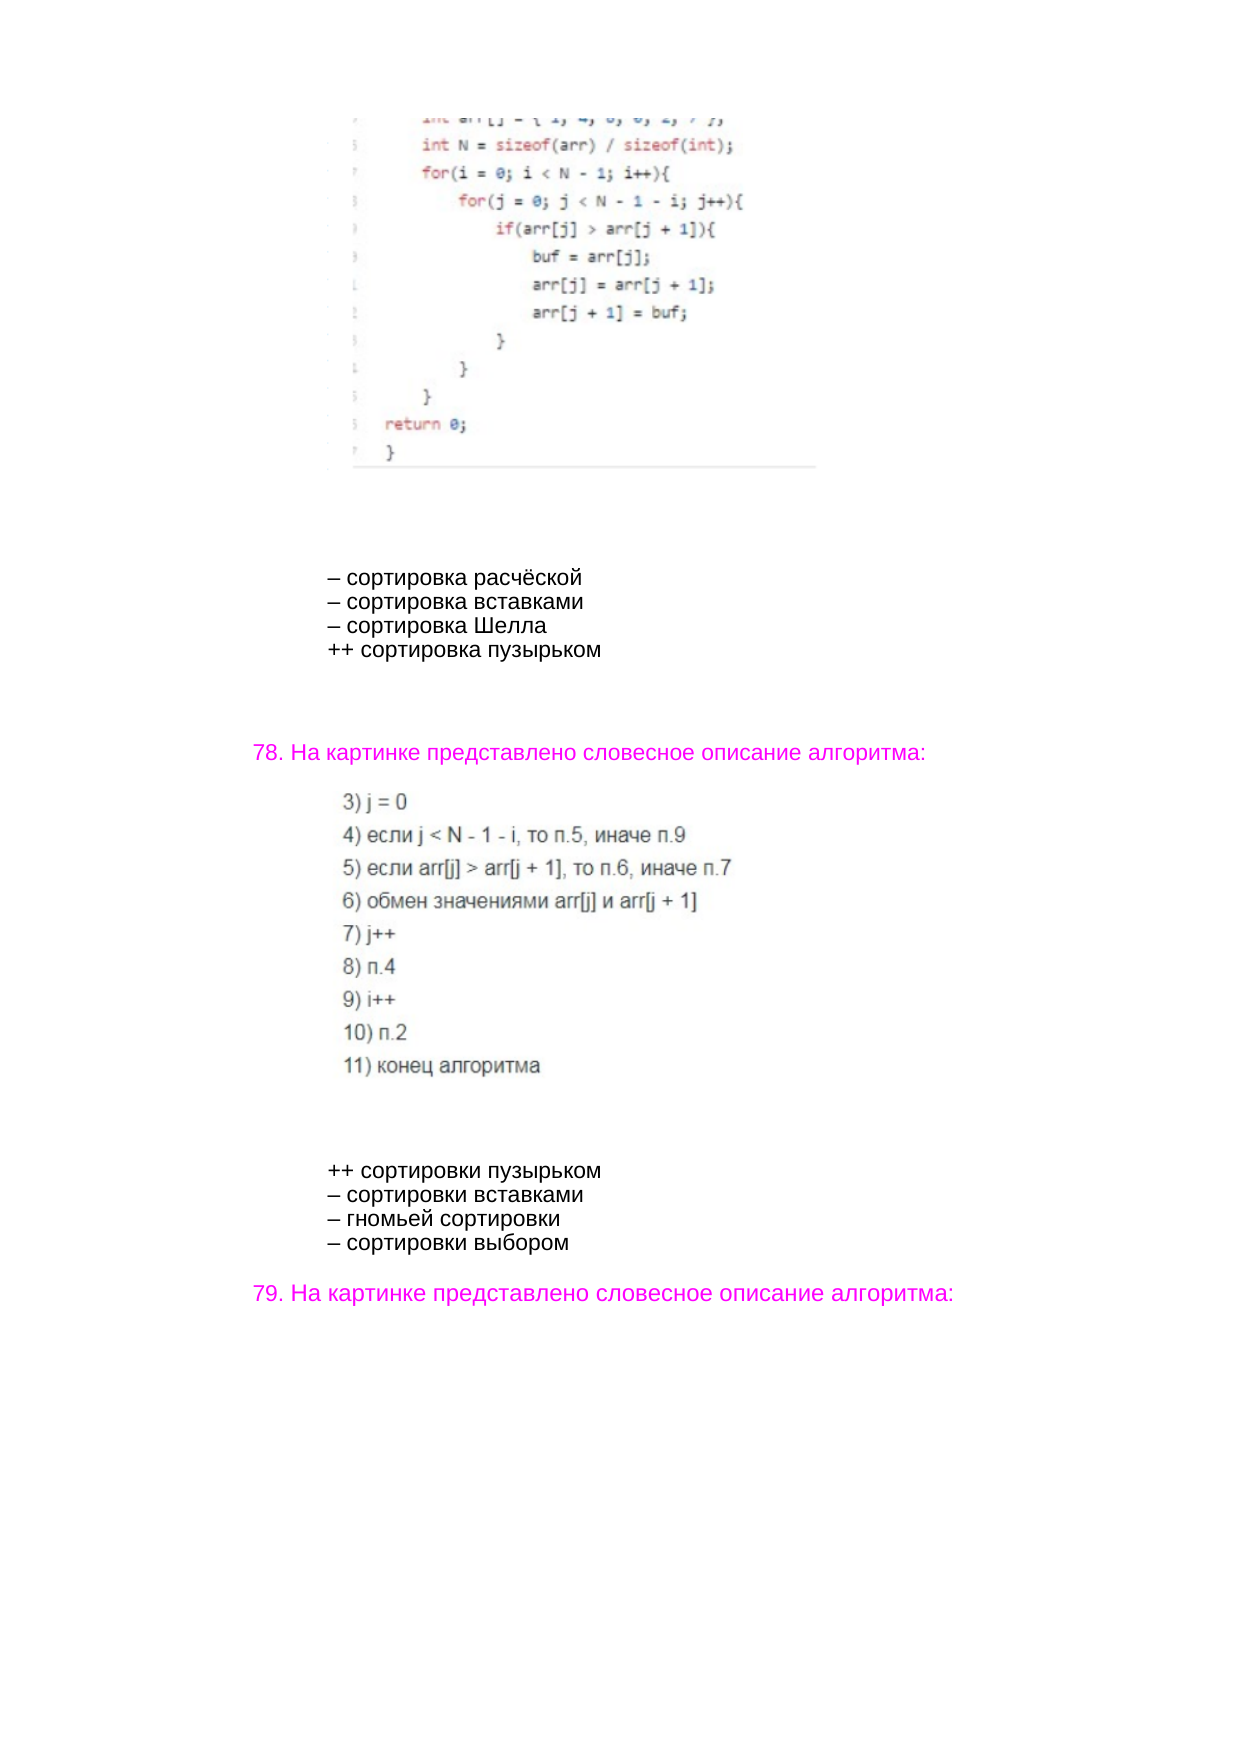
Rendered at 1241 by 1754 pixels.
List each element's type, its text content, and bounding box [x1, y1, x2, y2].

picture [327, 118, 883, 477]
picture [327, 791, 777, 1086]
text ++ сортировка пузырьком [327, 638, 1152, 662]
text ++ сортировки пузырьком [327, 1159, 1152, 1183]
text – гномьей сортировки [327, 1207, 1152, 1231]
text – сортировки вставками [327, 1183, 1152, 1207]
text – сортировка расчёской [327, 566, 1152, 590]
text 78. На картинке представлено словесное описание алгоритма: [252, 741, 1152, 765]
text – сортировка вставками [327, 590, 1152, 614]
text 79. На картинке представлено словесное описание алгоритма: [252, 1281, 1152, 1306]
text – сортировки выбором [327, 1231, 1152, 1255]
text – сортировка Шелла [327, 614, 1152, 638]
